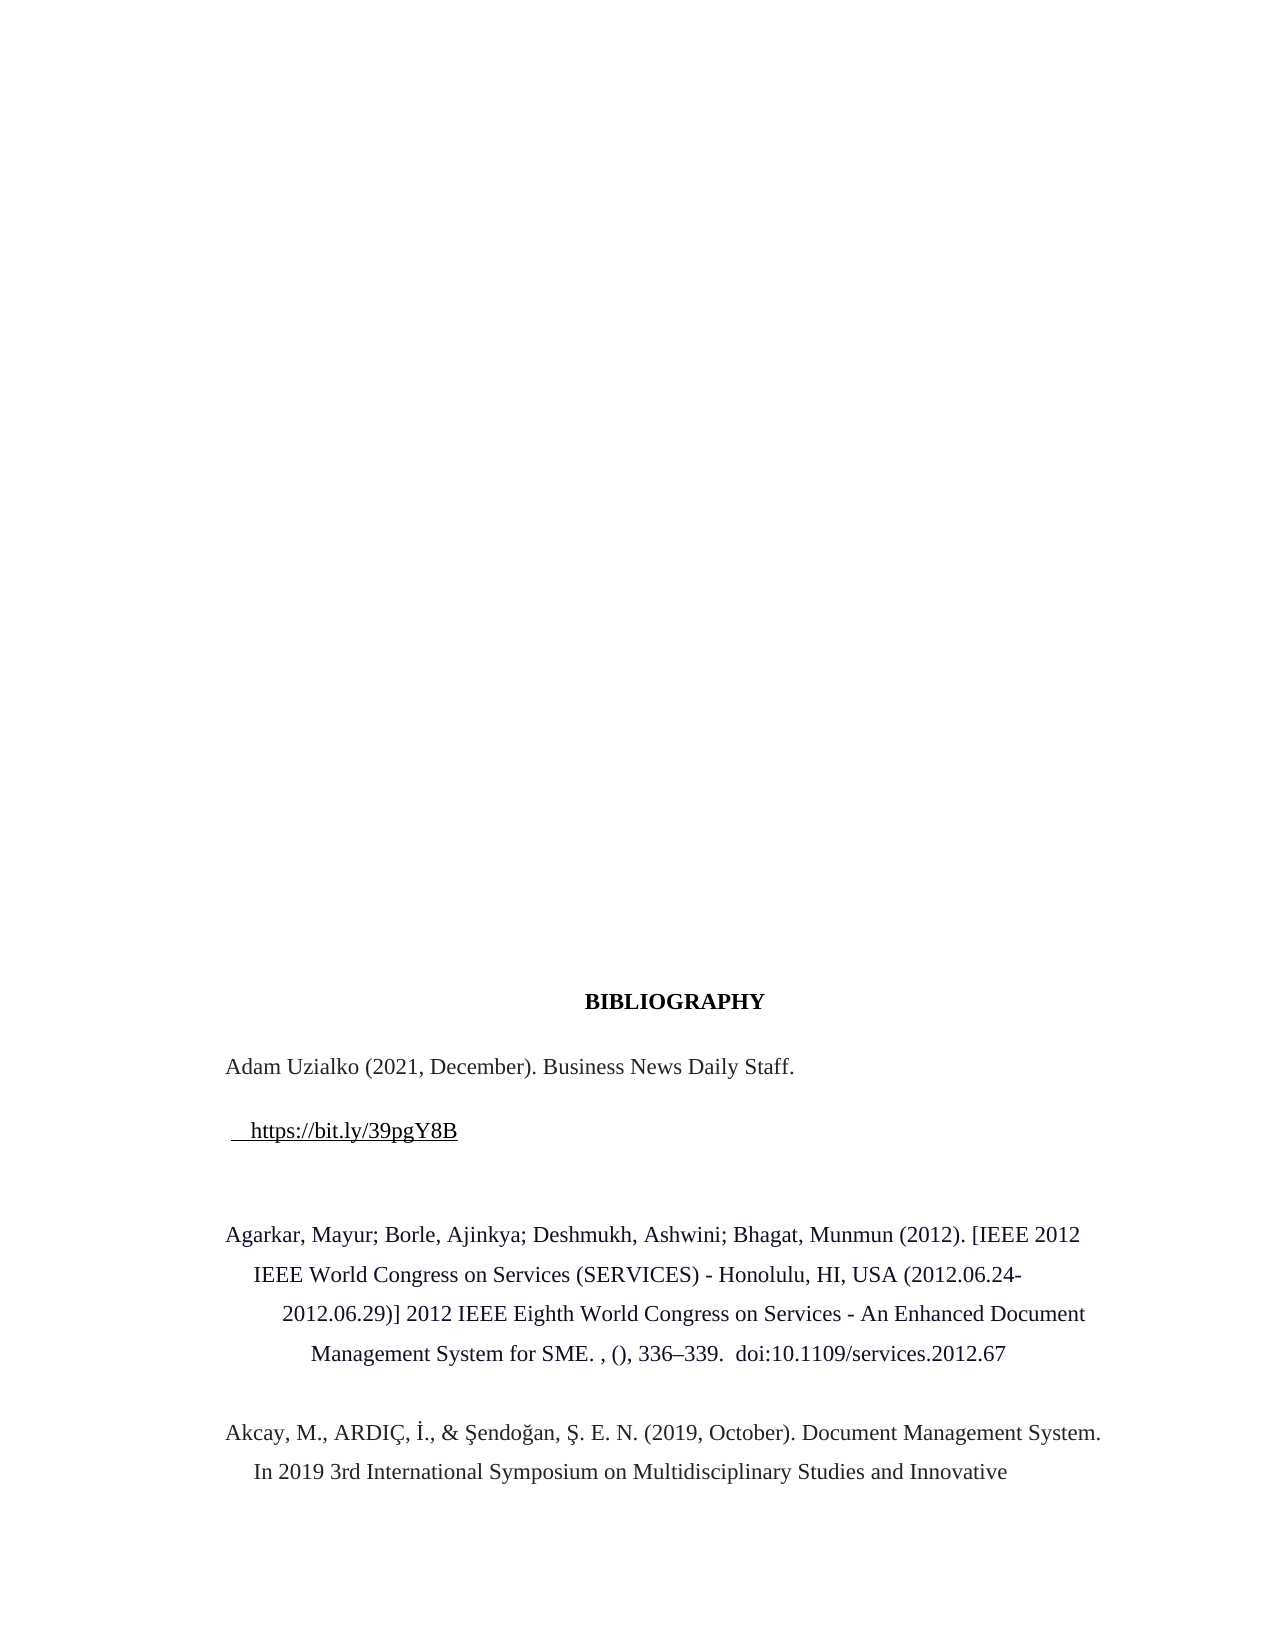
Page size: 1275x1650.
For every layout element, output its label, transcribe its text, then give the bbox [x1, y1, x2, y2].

text Adam Uzialko (2021, December). Business News Daily Staff. [225, 1053, 1125, 1079]
text Management System for SME. , (), 336–339. doi:10.1109/services.2012.67 [225, 1340, 1125, 1366]
text Akcay, M., ARDIÇ, İ., & Şendoğan, Ş. E. N. (2019, October). Document Management System. [225, 1419, 1125, 1445]
text 2012.06.29)] 2012 IEEE Eighth World Congress on Services - An Enhanced Document [225, 1300, 1125, 1327]
text IEEE World Congress on Services (SERVICES) - Honolulu, HI, USA (2012.06.24- [225, 1261, 1125, 1287]
text https://bit.ly/39pgY8B [225, 1117, 1125, 1143]
text BIBLIOGRAPHY [225, 988, 1125, 1014]
text In 2019 3rd International Symposium on Multidisciplinary Studies and Innovative [225, 1458, 1125, 1484]
text Agarkar, Mayur; Borle, Ajinkya; Deshmukh, Ashwini; Bhagat, Munmun (2012). [IEEE 2012 [225, 1221, 1125, 1248]
